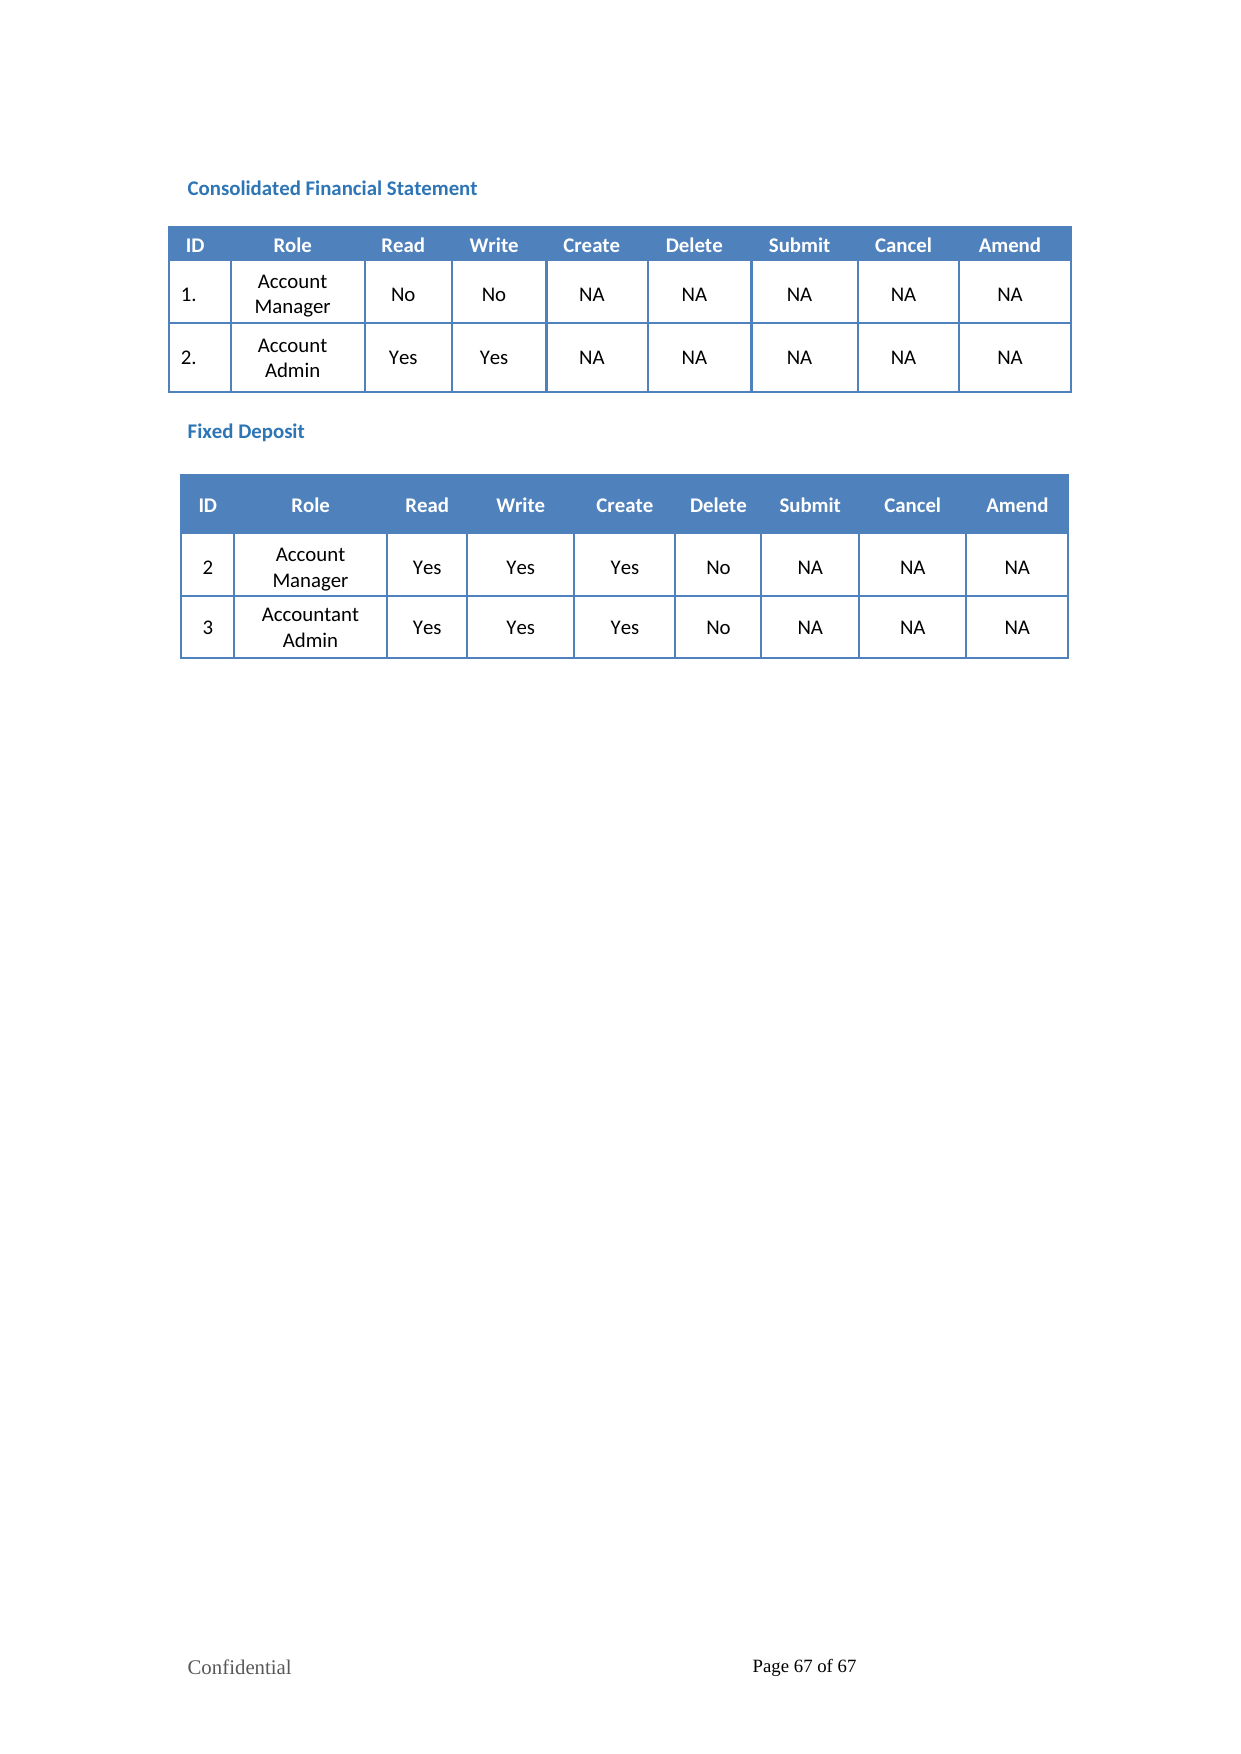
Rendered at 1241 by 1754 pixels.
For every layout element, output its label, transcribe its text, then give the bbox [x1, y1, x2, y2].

table_header Amend [960, 228, 1070, 261]
table_cell Yes [453, 324, 545, 391]
table_cell Yes [366, 324, 451, 391]
table_cell NA [753, 324, 857, 391]
table_cell [170, 324, 230, 391]
table_cell No [453, 266, 545, 322]
table_cell NA [649, 266, 750, 322]
table_cell NA [649, 324, 750, 391]
table_cell Yes [575, 597, 674, 657]
table_cell [170, 266, 230, 322]
table_header Delete [676, 476, 760, 534]
table_cell Account Manager [232, 266, 364, 322]
table_cell Accountant Admin [235, 597, 386, 657]
table_cell No [676, 597, 760, 657]
table_cell NA [860, 597, 965, 657]
table_header Write [468, 476, 573, 534]
table_cell Yes [468, 597, 573, 657]
table_header Create [575, 476, 674, 534]
table_cell NA [762, 539, 858, 595]
table_cell No [676, 539, 760, 595]
table_cell 2 [182, 539, 233, 595]
table_cell NA [960, 266, 1070, 322]
table_cell Yes [575, 539, 674, 595]
table_cell NA [967, 597, 1067, 657]
table_header Submit [753, 228, 857, 261]
table_header Role [235, 476, 386, 534]
table_header Read [388, 476, 466, 534]
table_header Create [548, 228, 647, 261]
table_cell NA [762, 597, 858, 657]
table_cell NA [753, 266, 857, 322]
table_cell NA [548, 266, 647, 322]
table_header Delete [649, 228, 750, 261]
table_header Amend [967, 476, 1067, 534]
table_cell NA [859, 324, 958, 391]
table_cell NA [967, 539, 1067, 595]
table_cell Yes [388, 597, 466, 657]
table_header ID [170, 228, 230, 261]
table_cell No [366, 266, 451, 322]
table_cell NA [960, 324, 1070, 391]
table_header Role [232, 228, 364, 261]
table_cell NA [548, 324, 647, 391]
table_cell NA [859, 266, 958, 322]
table_cell Account Admin [232, 324, 364, 391]
table_cell 3 [182, 597, 233, 657]
table_header Read [366, 228, 451, 261]
table_header Cancel [860, 476, 965, 534]
text Consolidated Financial Statement [187, 175, 1053, 201]
table_header ID [182, 476, 233, 534]
text Fixed Deposit [187, 418, 1053, 444]
table_cell Yes [468, 539, 573, 595]
table_header Submit [762, 476, 858, 534]
table_cell Yes [388, 539, 466, 595]
table_cell Account Manager [235, 539, 386, 595]
table_header Cancel [859, 228, 958, 261]
table_cell NA [860, 539, 965, 595]
table_header Write [453, 228, 545, 261]
